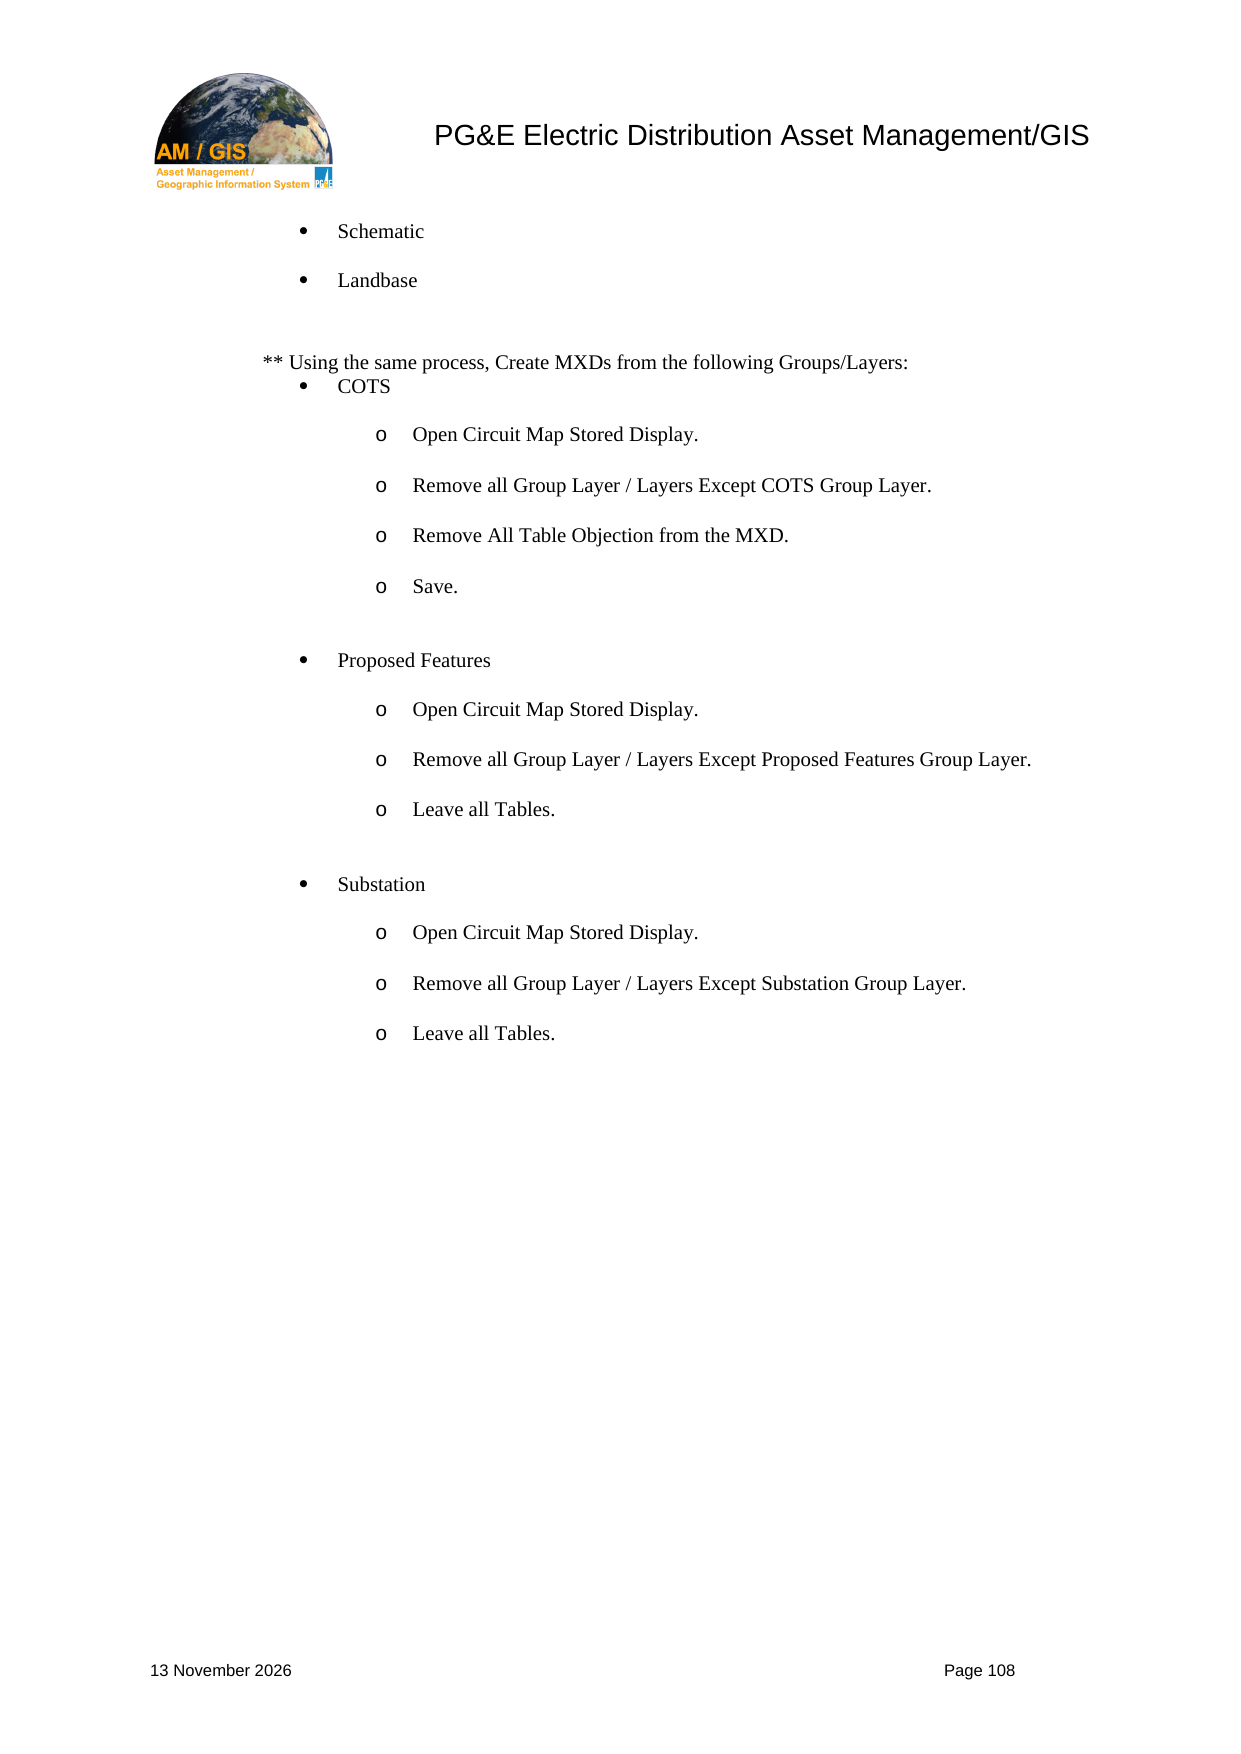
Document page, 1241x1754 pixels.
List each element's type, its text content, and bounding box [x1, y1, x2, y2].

list Remove All Table Objection from the MXD. [375, 523, 1090, 549]
list Proposed Features [300, 648, 1090, 672]
list Remove all Group Layer / Layers Except COTS Group Layer. [375, 473, 1090, 498]
text ** Using the same process, Create MXDs from the following Groups/Layers: [262, 350, 1090, 374]
list Open Circuit Map Stored Display. [375, 920, 1090, 946]
list COTS [300, 374, 1090, 398]
list Remove all Group Layer / Layers Except Proposed Features Group Layer. [375, 747, 1090, 773]
picture [150, 73, 333, 196]
list Landbase [300, 268, 1090, 292]
list Schematic [300, 219, 1090, 243]
list Remove all Group Layer / Layers Except Substation Group Layer. [375, 971, 1090, 996]
list Leave all Tables. [375, 1021, 1090, 1047]
list Save. [375, 574, 1090, 599]
list Substation [300, 872, 1090, 896]
list Leave all Tables. [375, 797, 1090, 823]
list Open Circuit Map Stored Display. [375, 422, 1090, 448]
list Open Circuit Map Stored Display. [375, 697, 1090, 722]
